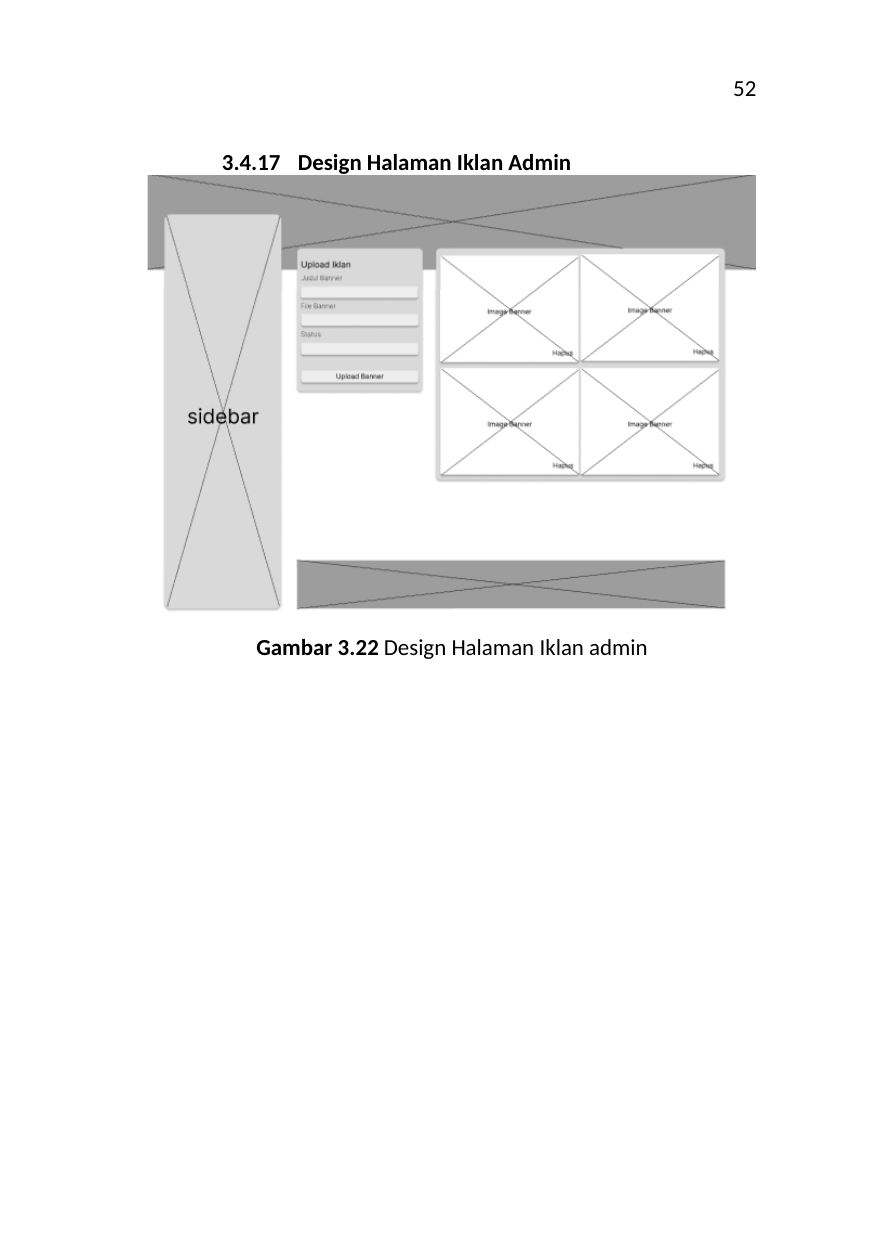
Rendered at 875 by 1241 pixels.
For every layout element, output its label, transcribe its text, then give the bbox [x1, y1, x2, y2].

text Gambar 3.22 Design Halaman Iklan admin [148, 633, 756, 662]
picture [147, 175, 756, 630]
subtitle Design Halaman Iklan Admin [222, 148, 756, 175]
